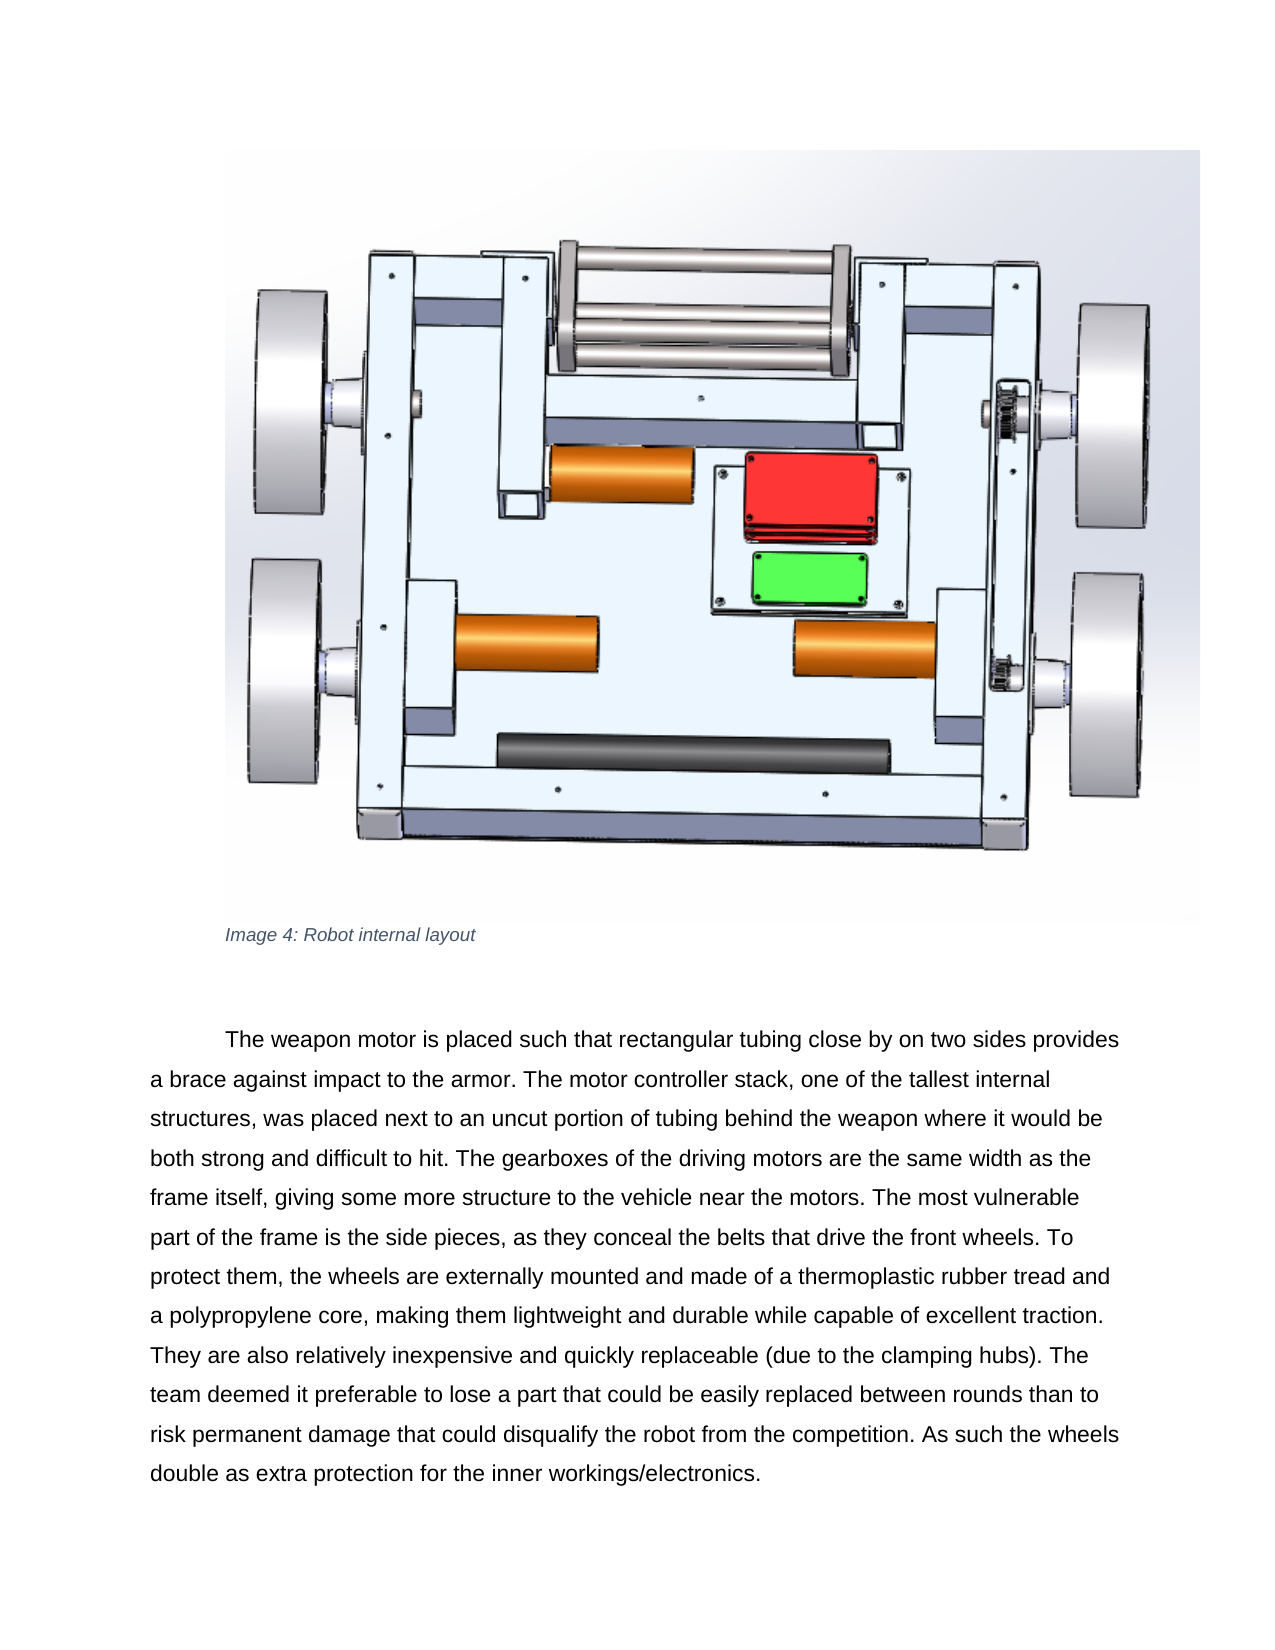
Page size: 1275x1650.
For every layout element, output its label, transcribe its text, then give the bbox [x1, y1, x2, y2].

picture [225, 150, 1200, 924]
text The weapon motor is placed such that rectangular tubing close by on two sides provides a brace against impact to the armor. The motor controller stack, one of the tallest internal structures, was placed next to an uncut portion of tubing behind the weapon where it would be both strong and difficult to hit. The gearboxes of the driving motors are the same width as the frame itself, giving some more structure to the vehicle near the motors. The most vulnerable part of the frame is the side pieces, as they conceal the belts that drive the front wheels. To protect them, the wheels are externally mounted and made of a thermoplastic rubber tread and a polypropylene core, making them lightweight and durable while capable of excellent traction. They are also relatively inexpensive and quickly replaceable (due to the clamping hubs). The team deemed it preferable to lose a part that could be easily replaced between rounds than to risk permanent damage that could disqualify the robot from the competition. As such the wheels double as extra protection for the inner workings/electronics. [150, 1026, 1125, 1487]
text Image 4: Robot internal layout [150, 924, 1125, 946]
